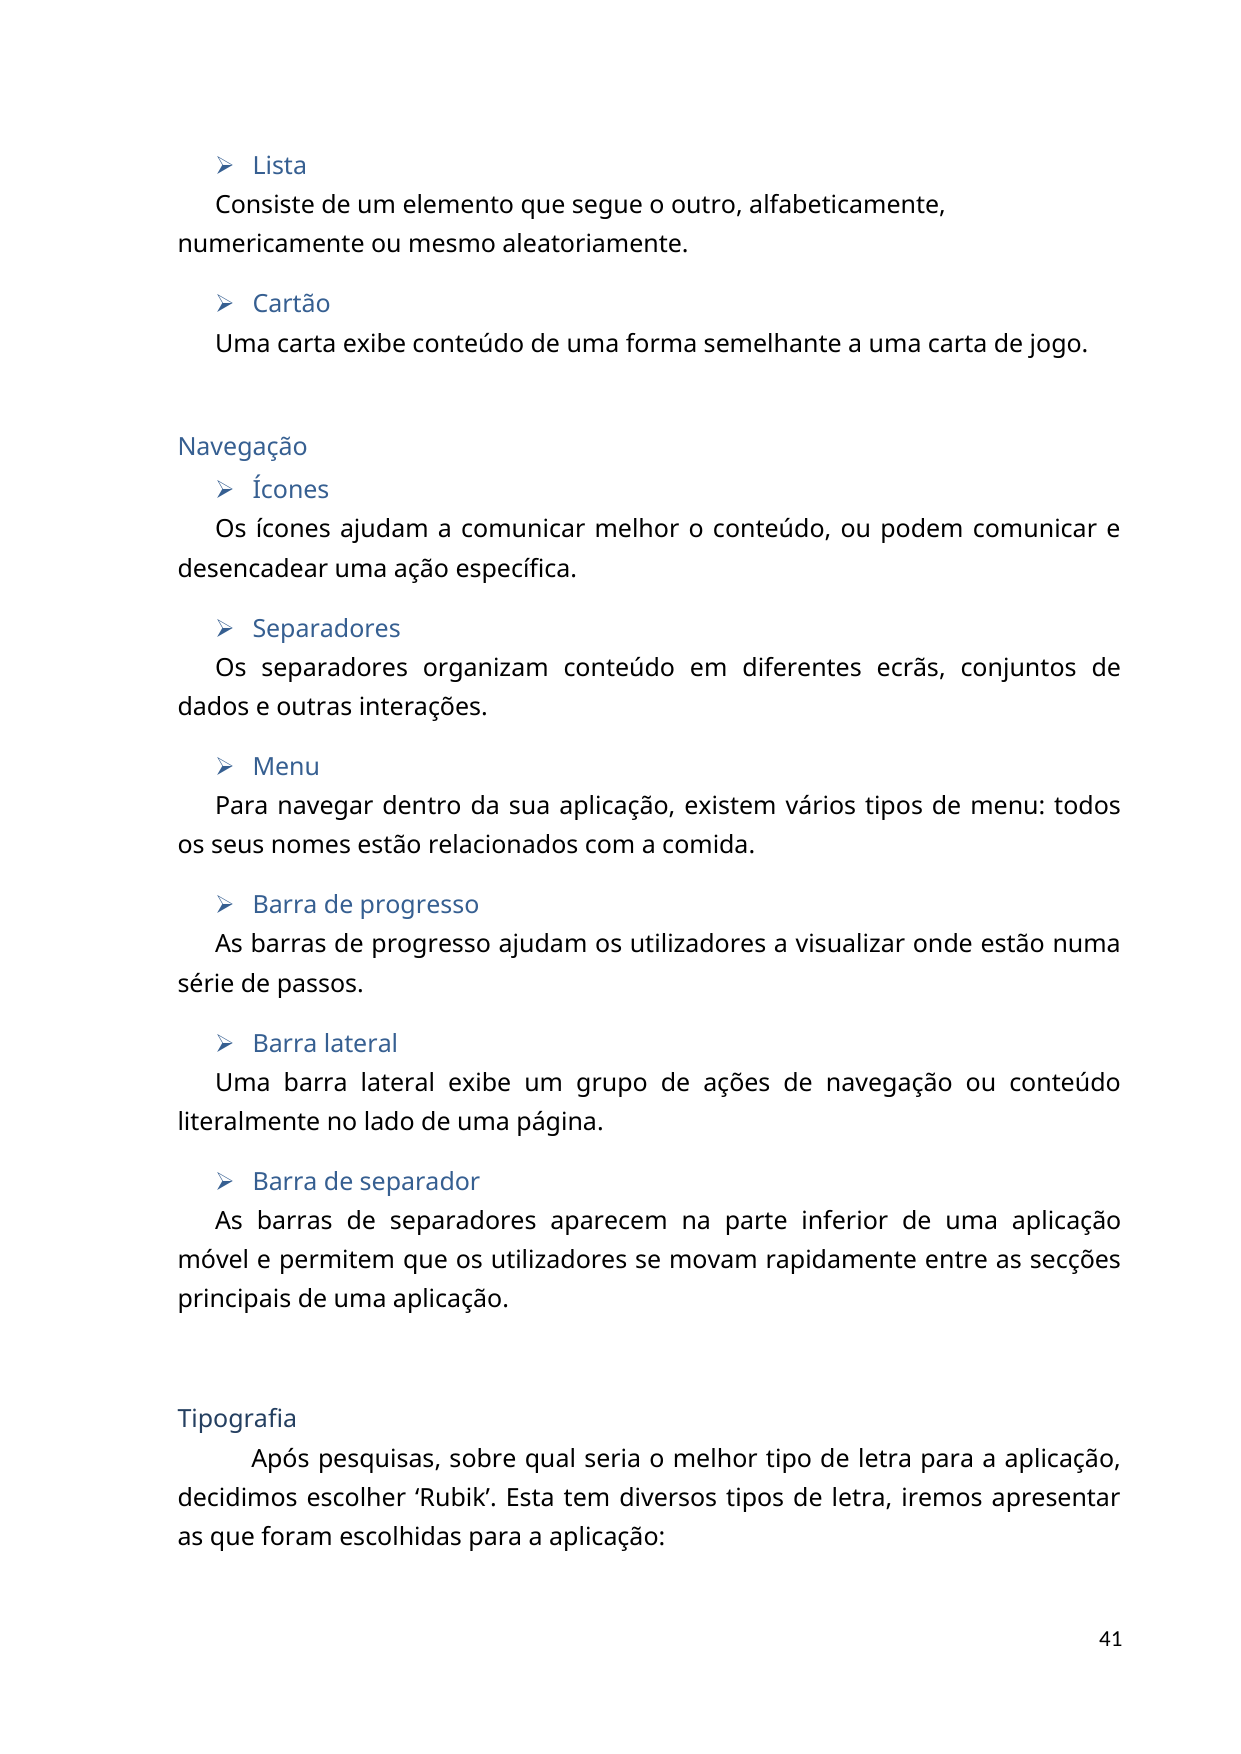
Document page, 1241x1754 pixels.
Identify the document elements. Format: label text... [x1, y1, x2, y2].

subtitle Cartão [215, 286, 1122, 320]
text Os ícones ajudam a comunicar melhor o conteúdo, ou podem comunicar e desencadear uma ação específica. [177, 511, 1122, 584]
subtitle Navegação [177, 428, 1122, 463]
text Uma carta exibe conteúdo de uma forma semelhante a uma carta de jogo. [177, 325, 1122, 359]
subtitle Ícones [215, 472, 1122, 506]
subtitle Barra de progresso [215, 887, 1122, 921]
subtitle Lista [215, 148, 1122, 182]
text As barras de progresso ajudam os utilizadores a visualizar onde estão numa série de passos. [177, 926, 1122, 999]
text Consiste de um elemento que segue o outro, alfabeticamente, numericamente ou mesmo aleatoriamente. [177, 187, 1122, 260]
subtitle Separadores [215, 610, 1122, 644]
text Os separadores organizam conteúdo em diferentes ecrãs, conjuntos de dados e outras interações. [177, 649, 1122, 723]
subtitle Tipografia [177, 1401, 1122, 1435]
text Uma barra lateral exibe um grupo de ações de navegação ou conteúdo literalmente no lado de uma página. [177, 1064, 1122, 1138]
text Para navegar dentro da sua aplicação, existem vários tipos de menu: todos os seus nomes estão relacionados com a comida. [177, 788, 1122, 861]
text As barras de separadores aparecem na parte inferior de uma aplicação móvel e permitem que os utilizadores se movam rapidamente entre as secções principais de uma aplicação. [177, 1203, 1122, 1315]
subtitle Menu [215, 748, 1122, 783]
text Após pesquisas, sobre qual seria o melhor tipo de letra para a aplicação, decidimos escolher ‘Rubik’. Esta tem diversos tipos de letra, iremos apresentar as que foram escolhidas para a aplicação: [177, 1440, 1122, 1553]
subtitle Barra de separador [215, 1163, 1122, 1198]
subtitle Barra lateral [215, 1025, 1122, 1059]
